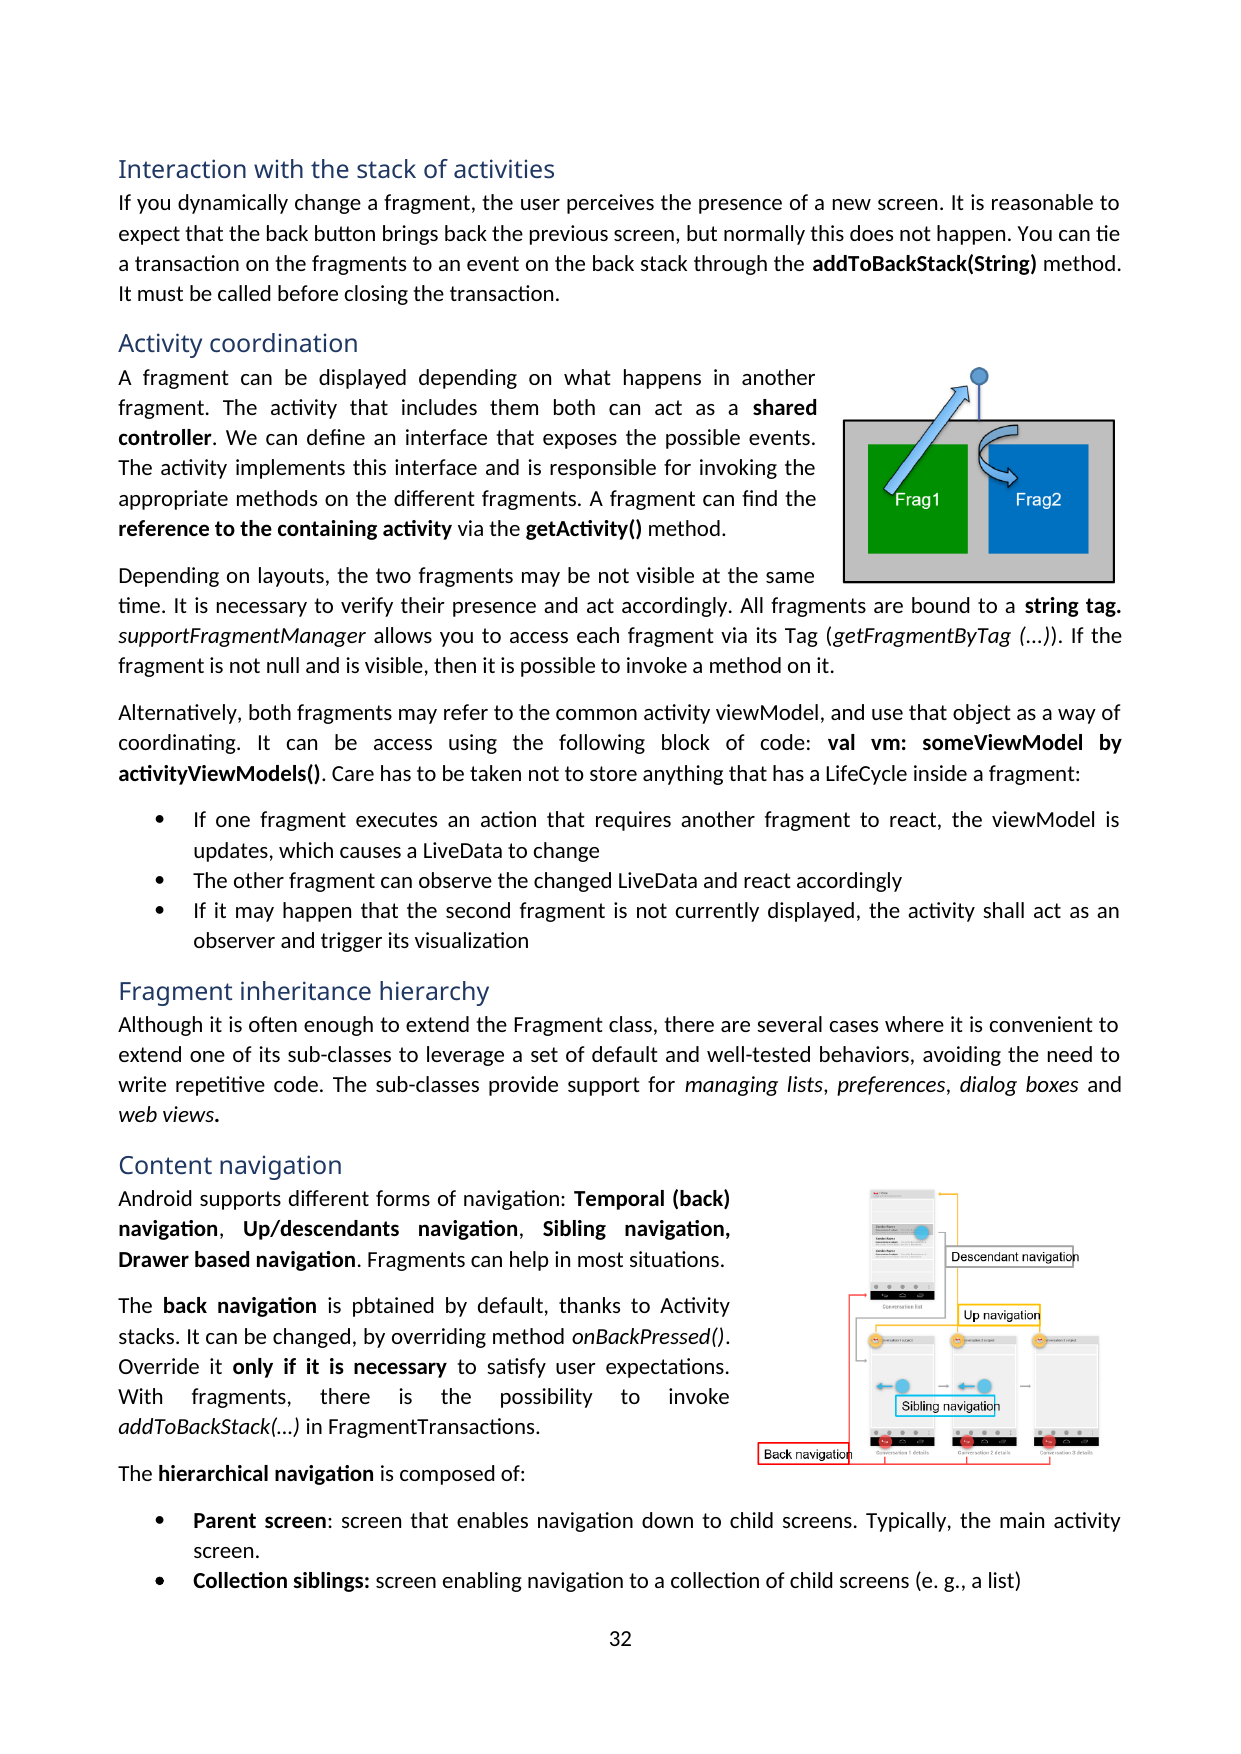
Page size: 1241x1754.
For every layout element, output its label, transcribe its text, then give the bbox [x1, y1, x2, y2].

text A fragment can be displayed depending on what happens in another fragment. The activity that includes them both can act as a shared controller. We can define an interface that exposes the possible events. The activity implements this interface and is responsible for invoking the appropriate methods on the different fragments. A fragment can find the reference to the containing activity via the getActivity() method. [118, 363, 1122, 542]
subtitle Content navigation [118, 1147, 1122, 1182]
picture [836, 364, 1123, 587]
text Android supports different forms of navigation: Temporal (back) navigation, Up/descendants navigation, Sibling navigation, Drawer based navigation. Fragments can help in most situations. [118, 1184, 1122, 1273]
picture [749, 1185, 1123, 1470]
text The back navigation is pbtained by default, thanks to Activity stacks. It can be changed, by overriding method onBackPressed(). Override it only if it is necessary to satisfy user expectations. With fragments, there is the possibility to invoke addToBackStack(…) in FragmentTransactions. [118, 1292, 749, 1440]
list Parent screen: screen that enables navigation down to child screens. Typically, the main activity screen. [156, 1506, 1122, 1564]
text Depending on layouts, the two fragments may be not visible at the same time. It is necessary to verify their presence and act accordingly. All fragments are bound to a string tag. supportFragmentManager allows you to access each fragment via its Tag (getFragmentByTag (...)). If the fragment is not null and is visible, then it is possible to invoke a method on it. [118, 561, 1122, 679]
text The hierarchical navigation is composed of: [118, 1459, 1122, 1487]
list The other fragment can observe the changed LiveData and react accordingly [156, 866, 1122, 894]
list If one fragment executes an action that requires another fragment to react, the viewModel is updates, which causes a LiveData to change [156, 806, 1122, 864]
text Although it is often enough to extend the Fragment class, there are several cases where it is convenient to extend one of its sub-classes to leverage a set of default and well-tested behaviors, avoiding the need to write repetitive code. The sub-classes provide support for managing lists, preferences, dialog boxes and web views. [118, 1010, 1122, 1129]
text If you dynamically change a fragment, the user perceives the presence of a new screen. It is reasonable to expect that the back button brings back the previous screen, but normally this does not happen. You can tie a transaction on the fragments to an event on the back stack through the addToBackStack(String) method. It must be called before closing the transaction. [118, 188, 1122, 307]
text Alternatively, both fragments may refer to the common activity viewModel, and use that object as a way of coordinating. It can be access using the following block of code: val vm: someViewModel by activityViewModels(). Care has to be taken not to store anything that has a LifeCycle inside a fragment: [118, 698, 1122, 787]
subtitle Activity coordination [118, 326, 1122, 360]
list Collection siblings: screen enabling navigation to a collection of child screens (e. g., a list) [156, 1567, 1122, 1594]
list If it may happen that the second fragment is not currently displayed, the activity shall act as an observer and trigger its visualization [156, 896, 1122, 954]
subtitle Fragment inheritance hierarchy [118, 973, 1122, 1007]
subtitle Interaction with the stack of activities [118, 152, 1122, 186]
